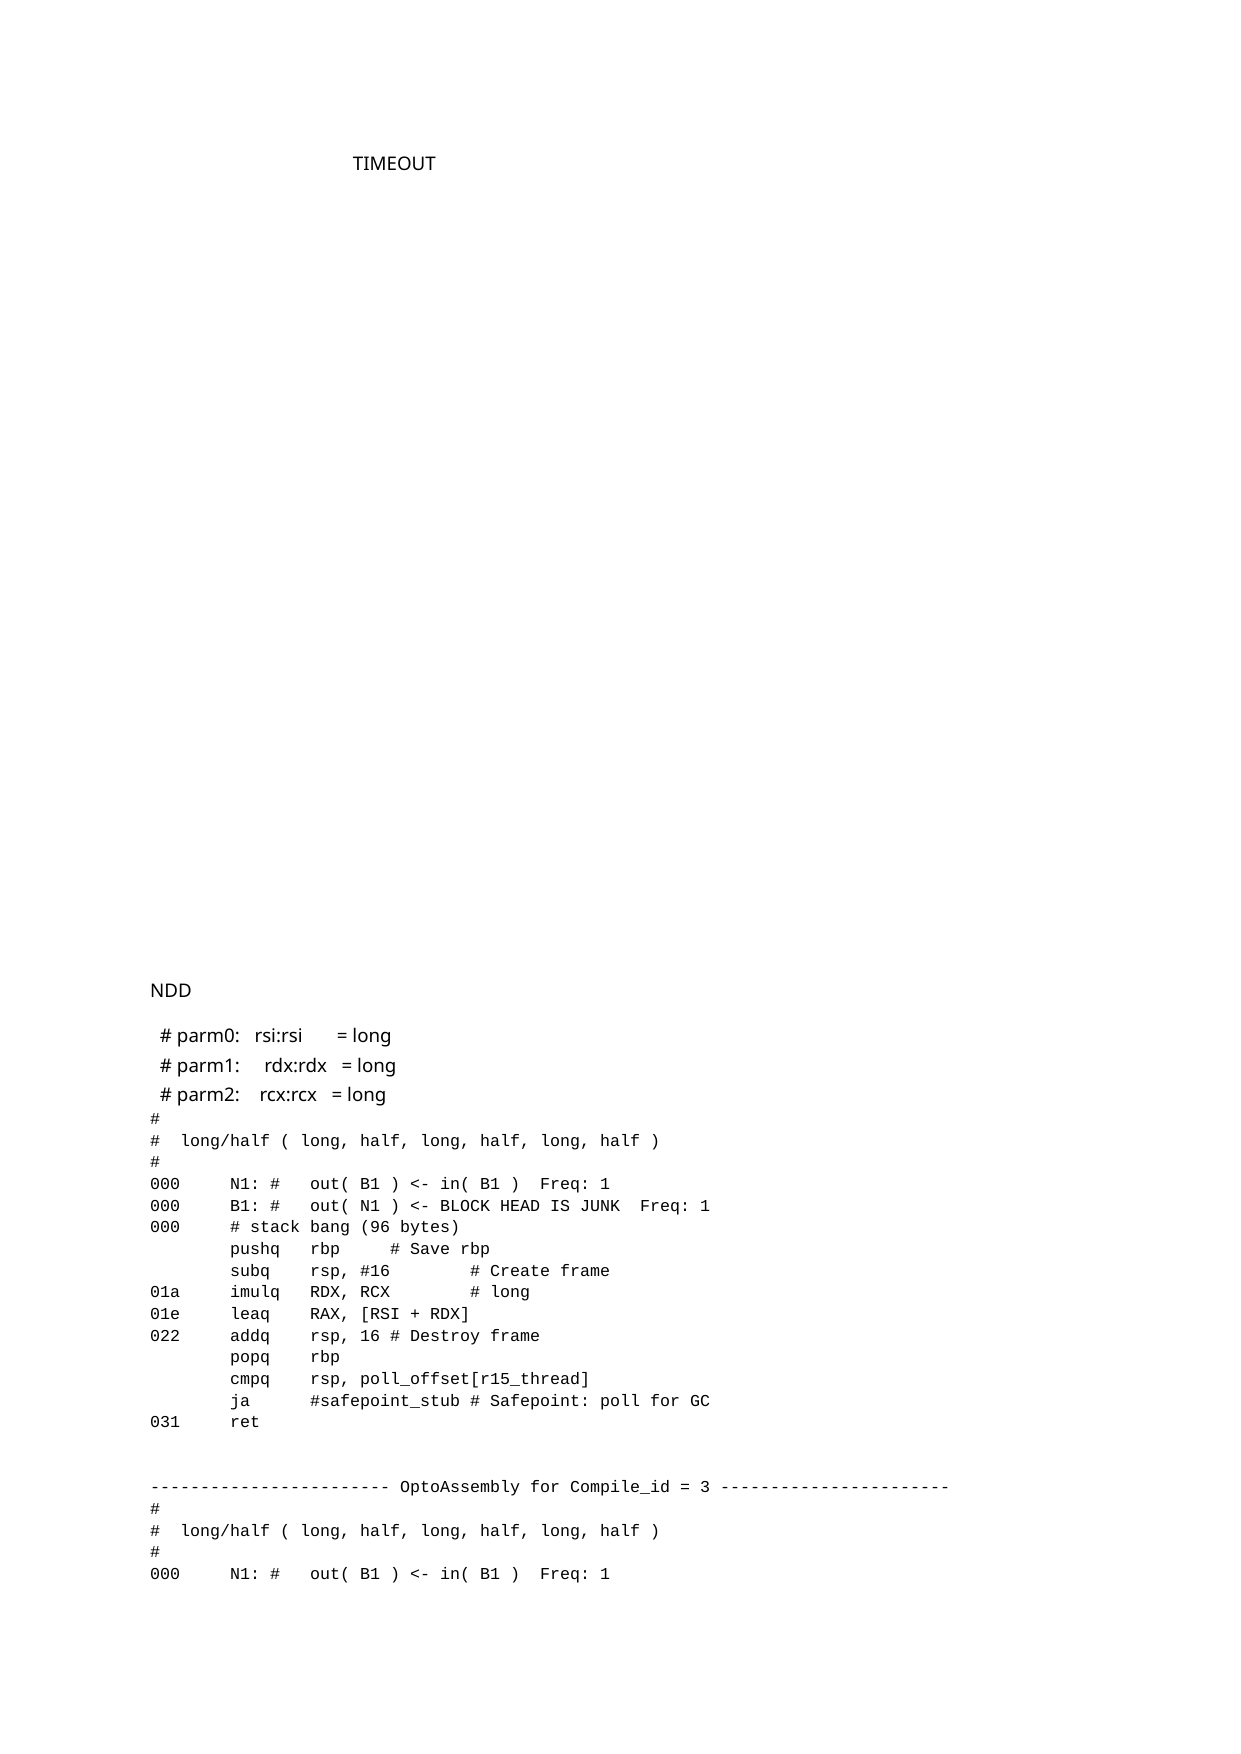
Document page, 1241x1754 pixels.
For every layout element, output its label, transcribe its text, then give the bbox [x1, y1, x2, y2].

text 01e leaq RAX, [RSI + RDX] [150, 1306, 1090, 1324]
text 01a imulq RDX, RCX # long [150, 1284, 1090, 1303]
text # parm1: rdx:rdx = long [150, 1052, 1090, 1078]
text 000 # stack bang (96 bytes) [150, 1219, 1090, 1238]
text ------------------------ OptoAssembly for Compile_id = 3 ----------------------- [150, 1479, 1090, 1498]
text # [150, 1154, 1090, 1173]
text popq rbp [150, 1349, 1090, 1368]
text 031 ret [150, 1414, 1090, 1433]
text # [150, 1501, 1090, 1519]
text cmpq rsp, poll_offset[r15_thread] [150, 1371, 1090, 1389]
text # long/half ( long, half, long, half, long, half ) [150, 1132, 1090, 1151]
text NDD [150, 977, 1090, 1002]
text # parm2: rcx:rcx = long [150, 1081, 1090, 1107]
text # [150, 1544, 1090, 1563]
text 022 addq rsp, 16 # Destroy frame [150, 1327, 1090, 1346]
text # [150, 1111, 1090, 1129]
text 000 N1: # out( B1 ) <- in( B1 ) Freq: 1 [150, 1566, 1090, 1584]
text subq rsp, #16 # Create frame [150, 1262, 1090, 1281]
text ja #safepoint_stub # Safepoint: poll for GC [150, 1392, 1090, 1411]
text 000 B1: # out( N1 ) <- BLOCK HEAD IS JUNK Freq: 1 [150, 1197, 1090, 1216]
text # long/half ( long, half, long, half, long, half ) [150, 1522, 1090, 1541]
text TIMEOUT [353, 150, 1090, 176]
text # parm0: rsi:rsi = long [150, 1023, 1090, 1048]
text 000 N1: # out( B1 ) <- in( B1 ) Freq: 1 [150, 1176, 1090, 1194]
text pushq rbp # Save rbp [150, 1241, 1090, 1259]
